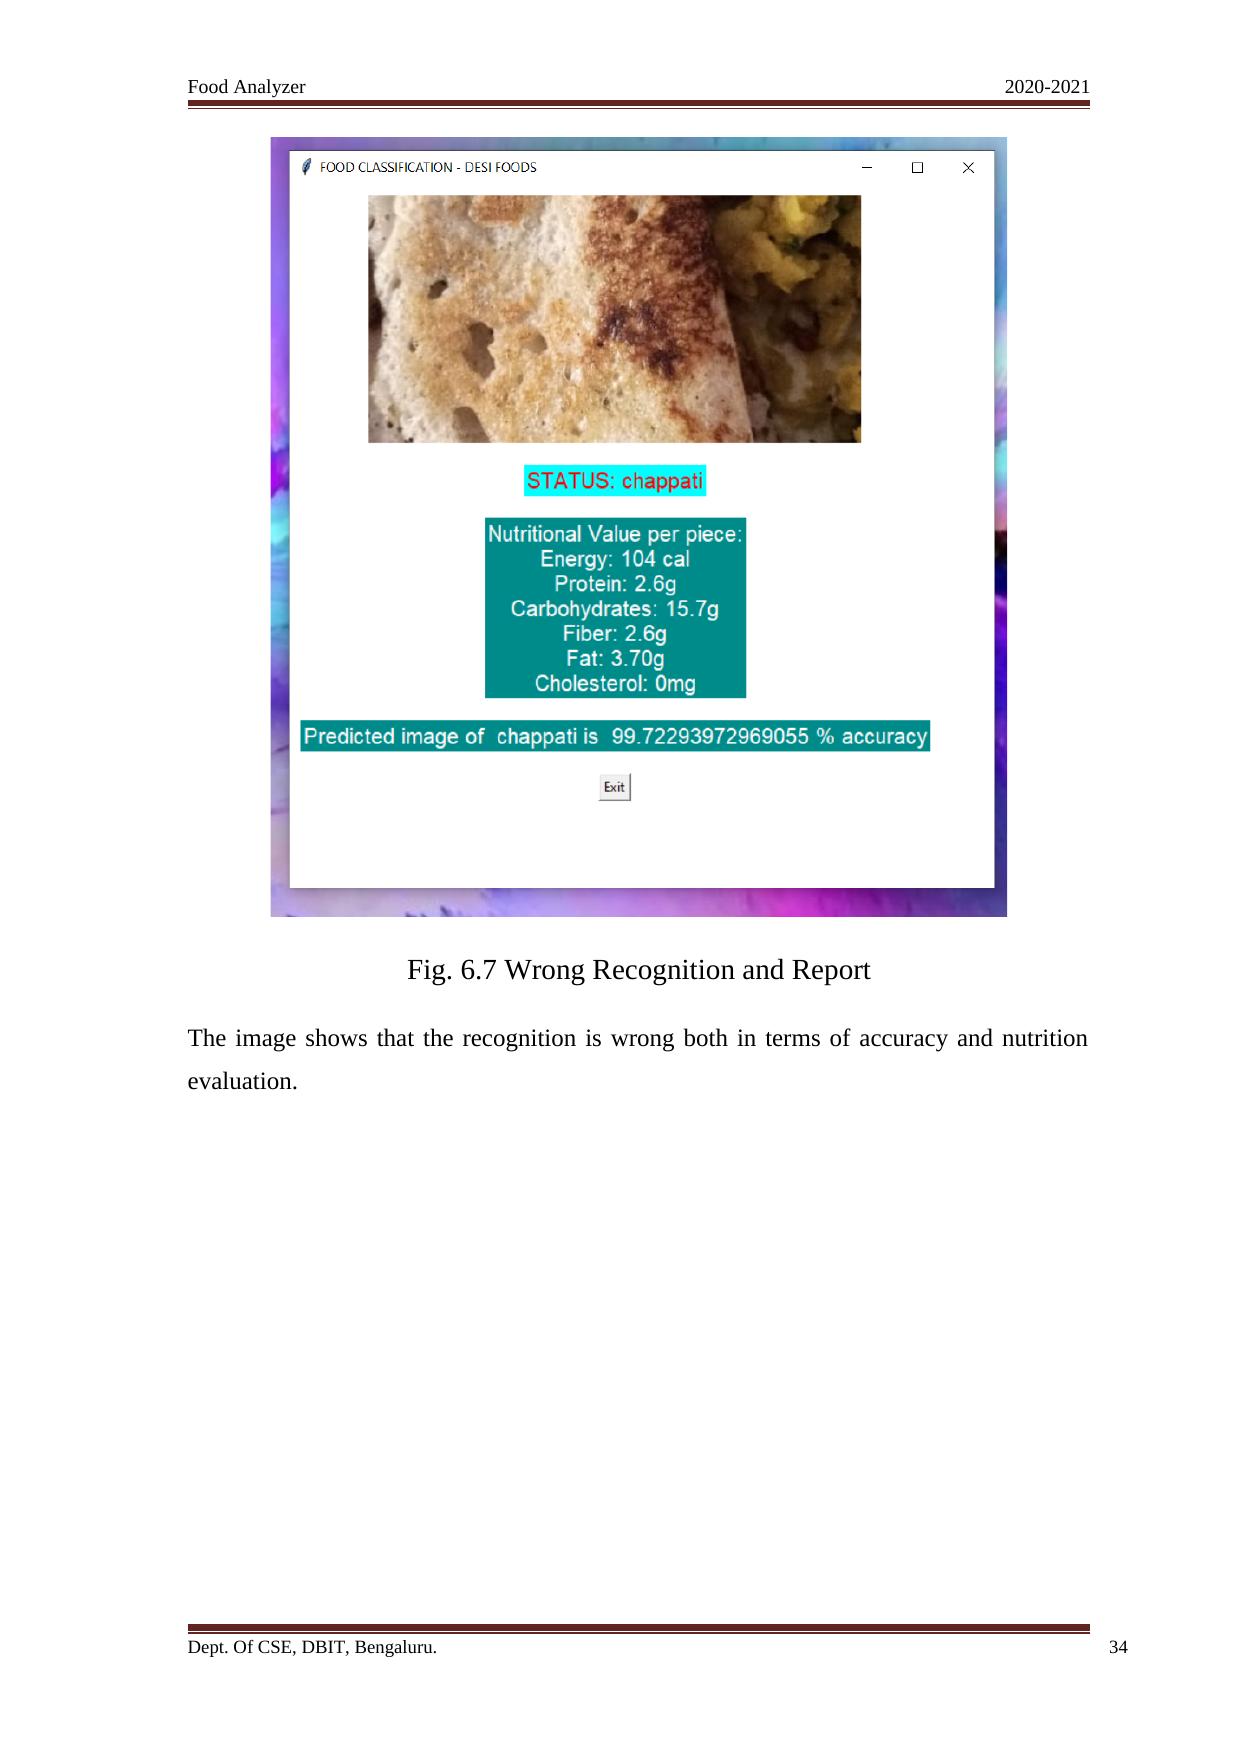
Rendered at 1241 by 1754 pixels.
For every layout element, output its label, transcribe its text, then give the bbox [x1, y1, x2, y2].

picture [270, 137, 1008, 917]
text The image shows that the recognition is wrong both in terms of accuracy and nutrition evaluation. [187, 1023, 1090, 1095]
text Fig. 6.7 Wrong Recognition and Report [187, 952, 1090, 985]
